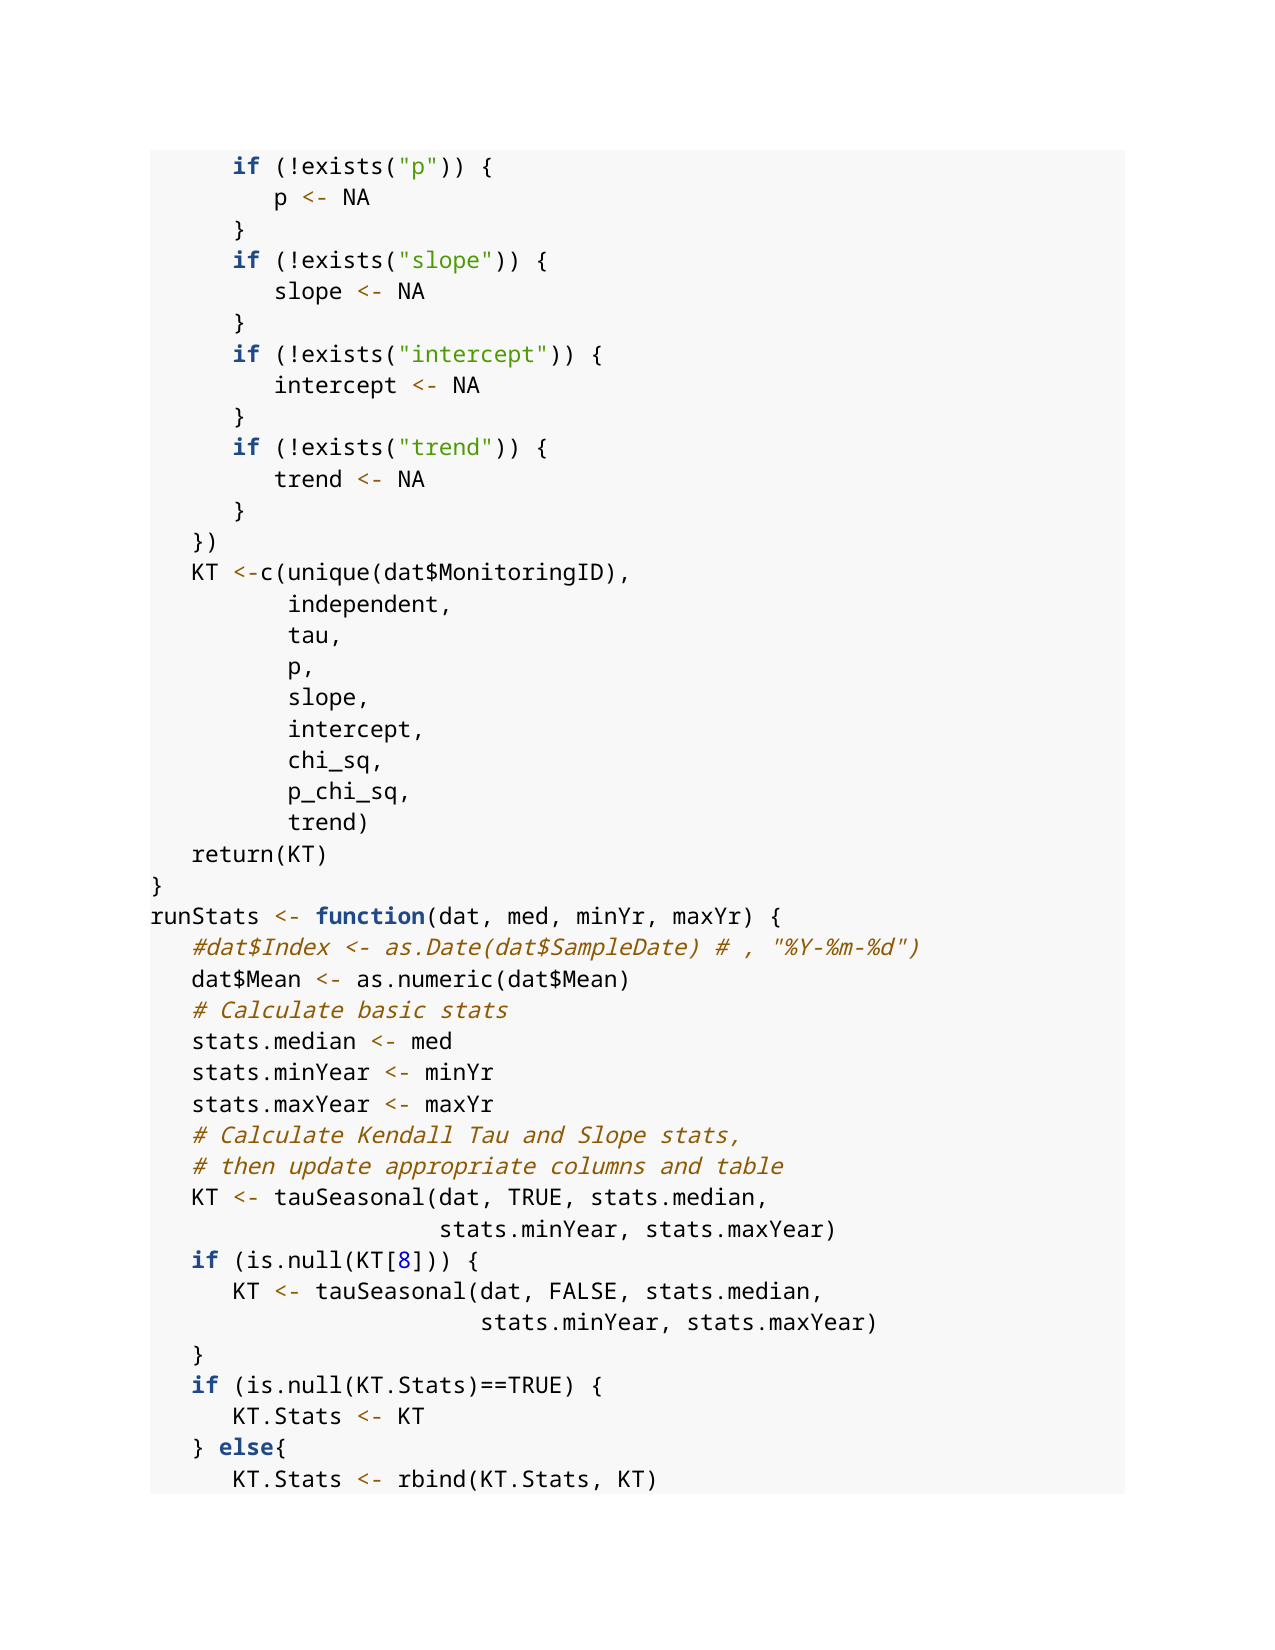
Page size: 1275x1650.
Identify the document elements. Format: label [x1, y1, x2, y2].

text [150, 150, 1125, 1494]
